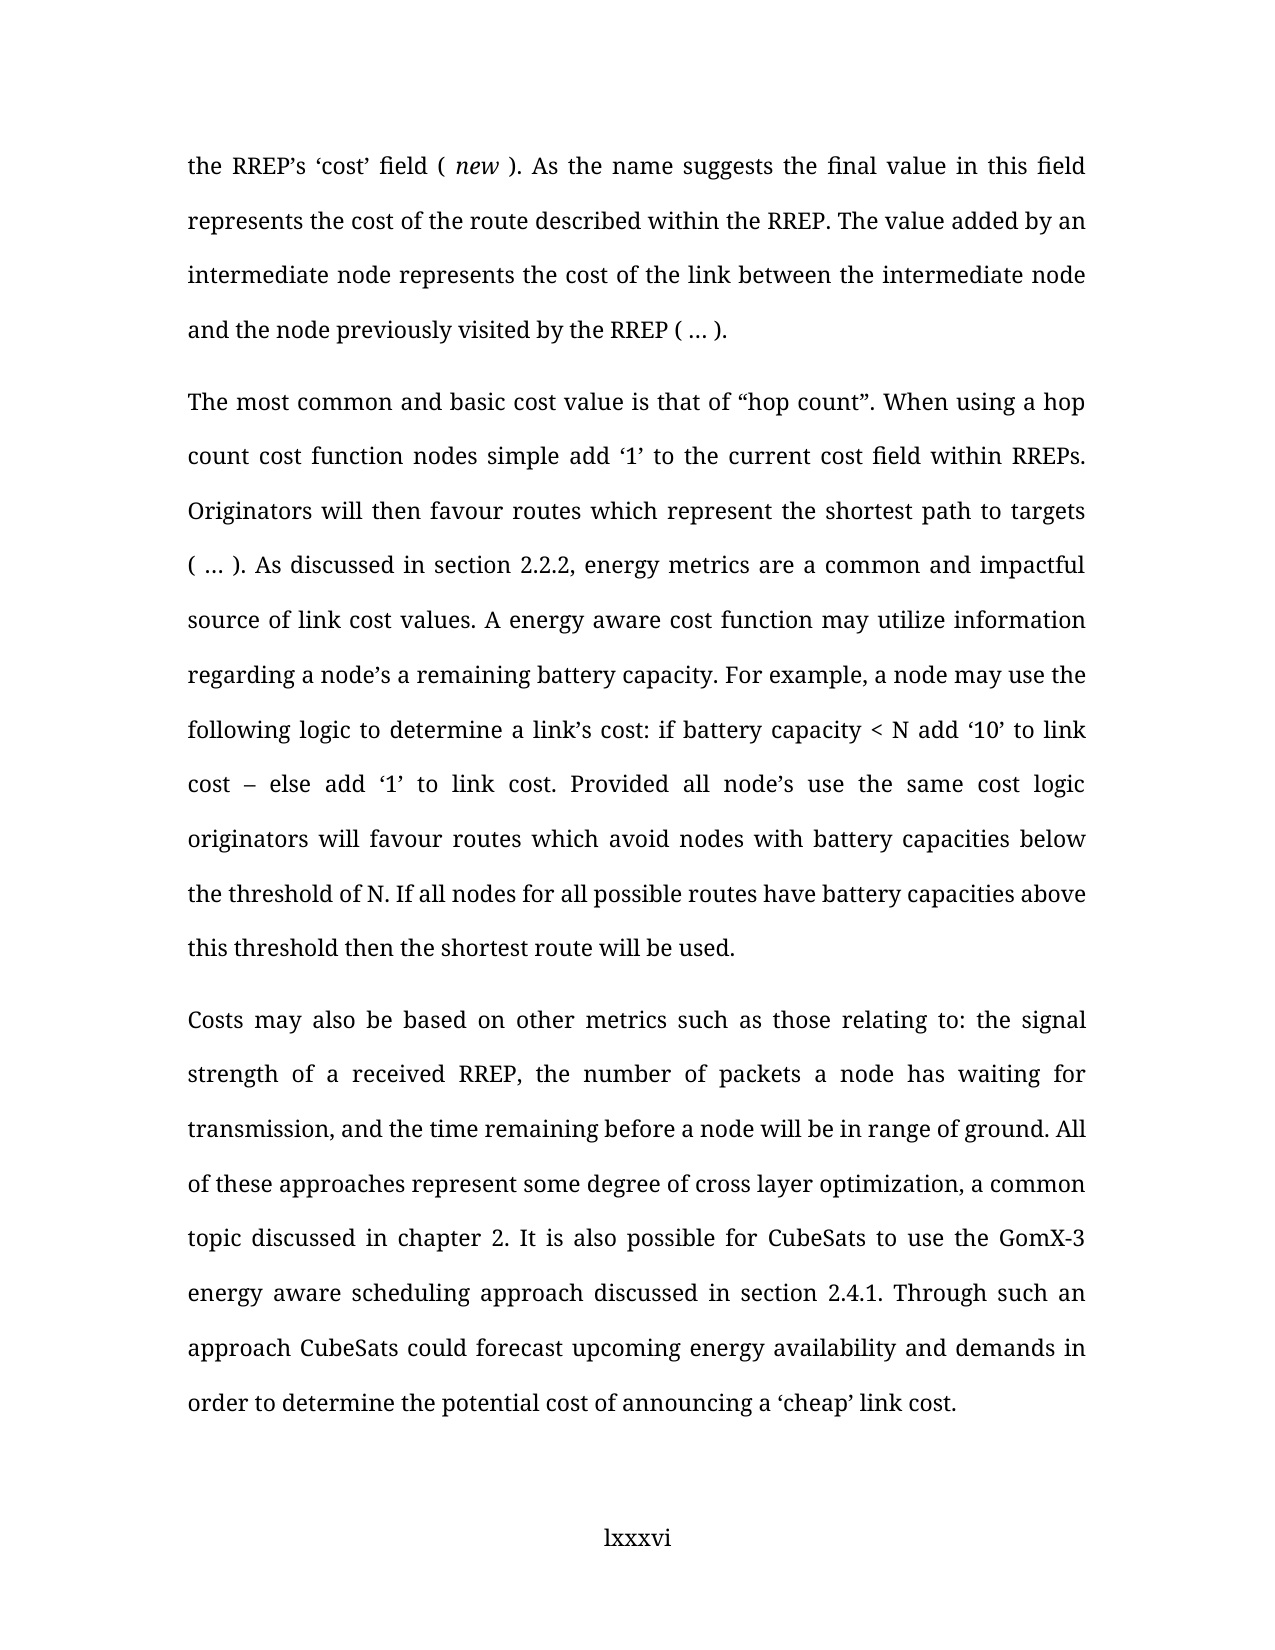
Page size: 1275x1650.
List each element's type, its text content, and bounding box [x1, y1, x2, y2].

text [187, 150, 1087, 345]
text The most common and basic cost value is that of “hop count”. When using a hop count cost function nodes simple add ‘1’ to the current cost field within RREPs. Originators will then favour routes which represent the shortest path to targets ( … ). As discussed in section 2.2.2, energy metrics are a common and impactful source of link cost values. A energy aware cost function may utilize information regarding a node’s a remaining battery capacity. For example, a node may use the following logic to determine a link’s cost: if battery capacity < N add ‘10’ to link cost – else add ‘1’ to link cost. Provided all node’s use the same cost logic originators will favour routes which avoid nodes with battery capacities below the threshold of N. If all nodes for all possible routes have battery capacities above this threshold then the shortest route will be used. [187, 385, 1087, 963]
text Costs may also be based on other metrics such as those relating to: the signal strength of a received RREP, the number of packets a node has waiting for transmission, and the time remaining before a node will be in range of ground. All of these approaches represent some degree of cross layer optimization, a common topic discussed in chapter 2. It is also possible for CubeSats to use the GomX-3 energy aware scheduling approach discussed in section 2.4.1. Through such an approach CubeSats could forecast upcoming energy availability and demands in order to determine the potential cost of announcing a ‘cheap’ link cost. [187, 1004, 1087, 1418]
